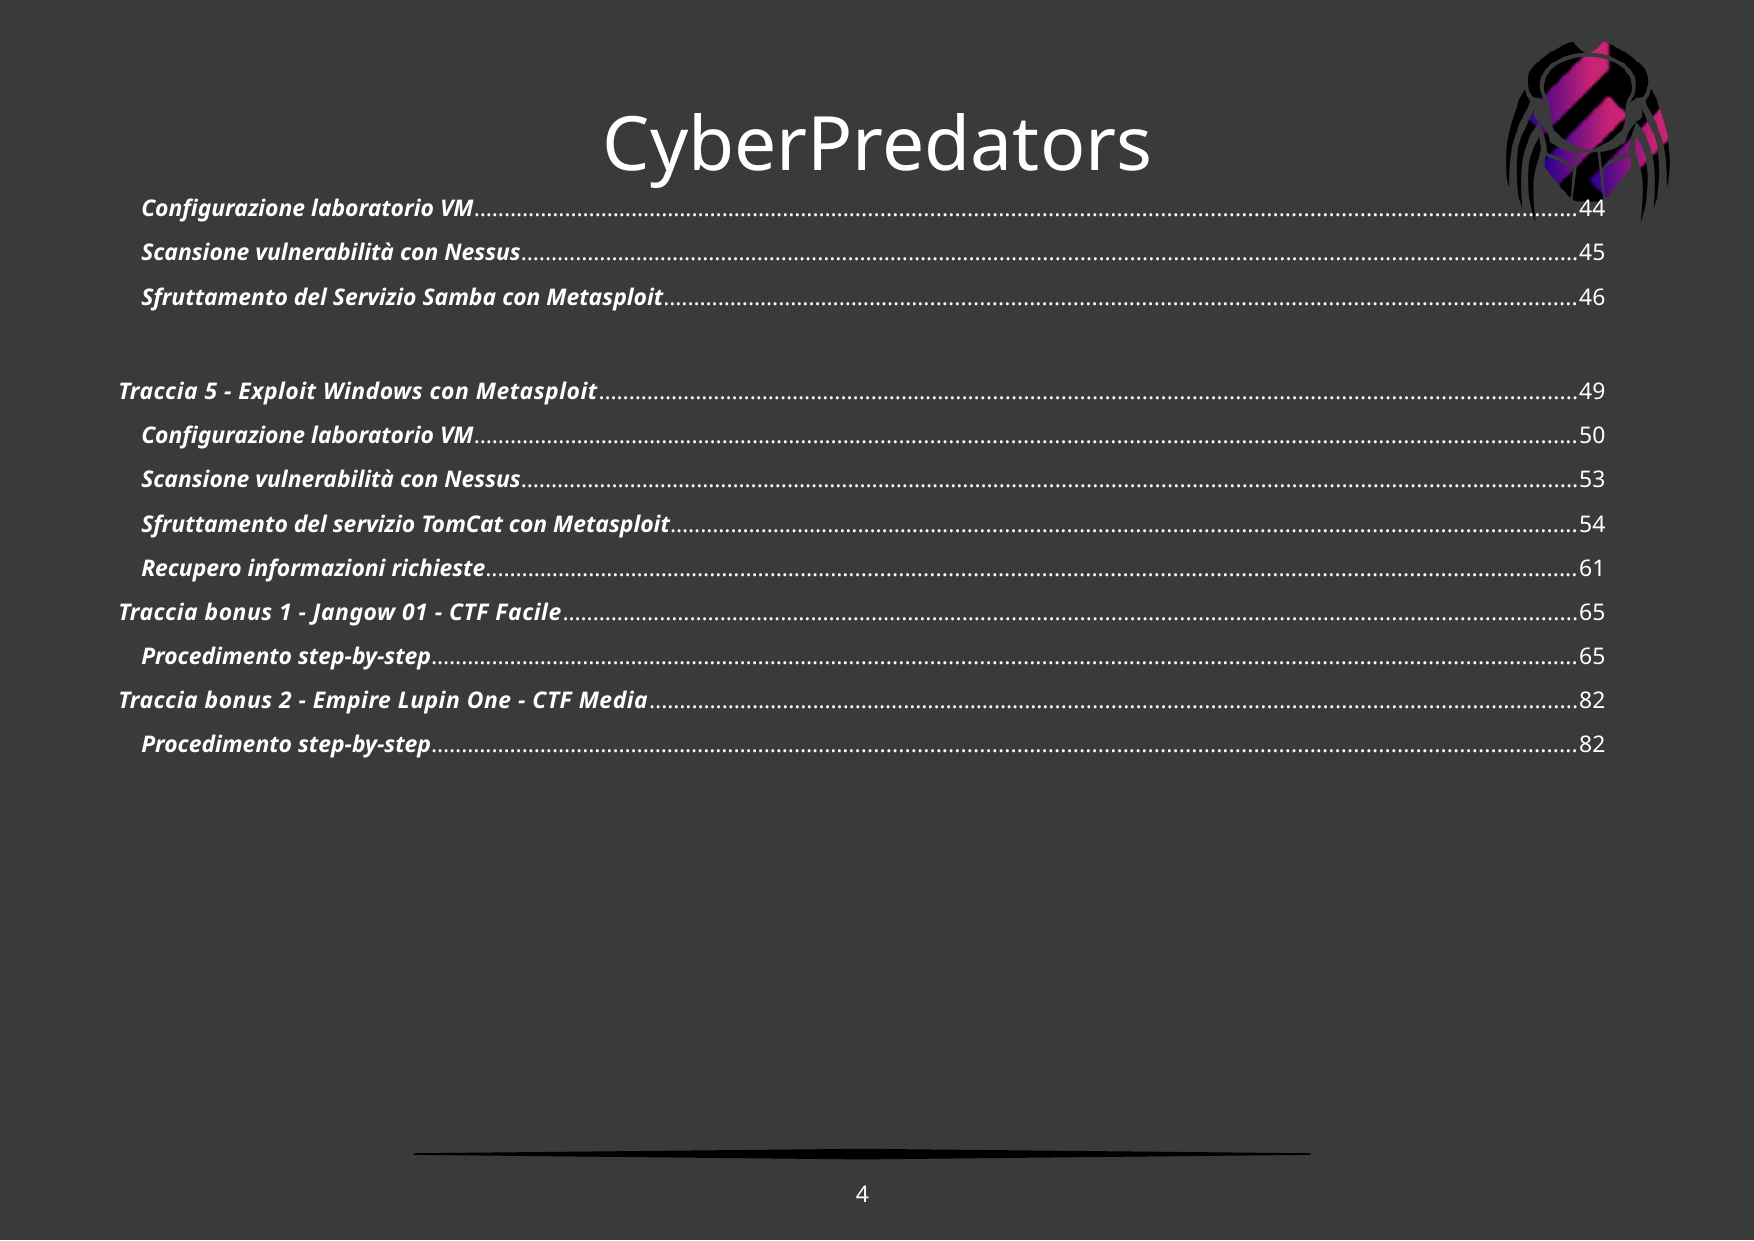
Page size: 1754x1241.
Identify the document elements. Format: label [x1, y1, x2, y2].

picture [1496, 40, 1679, 224]
